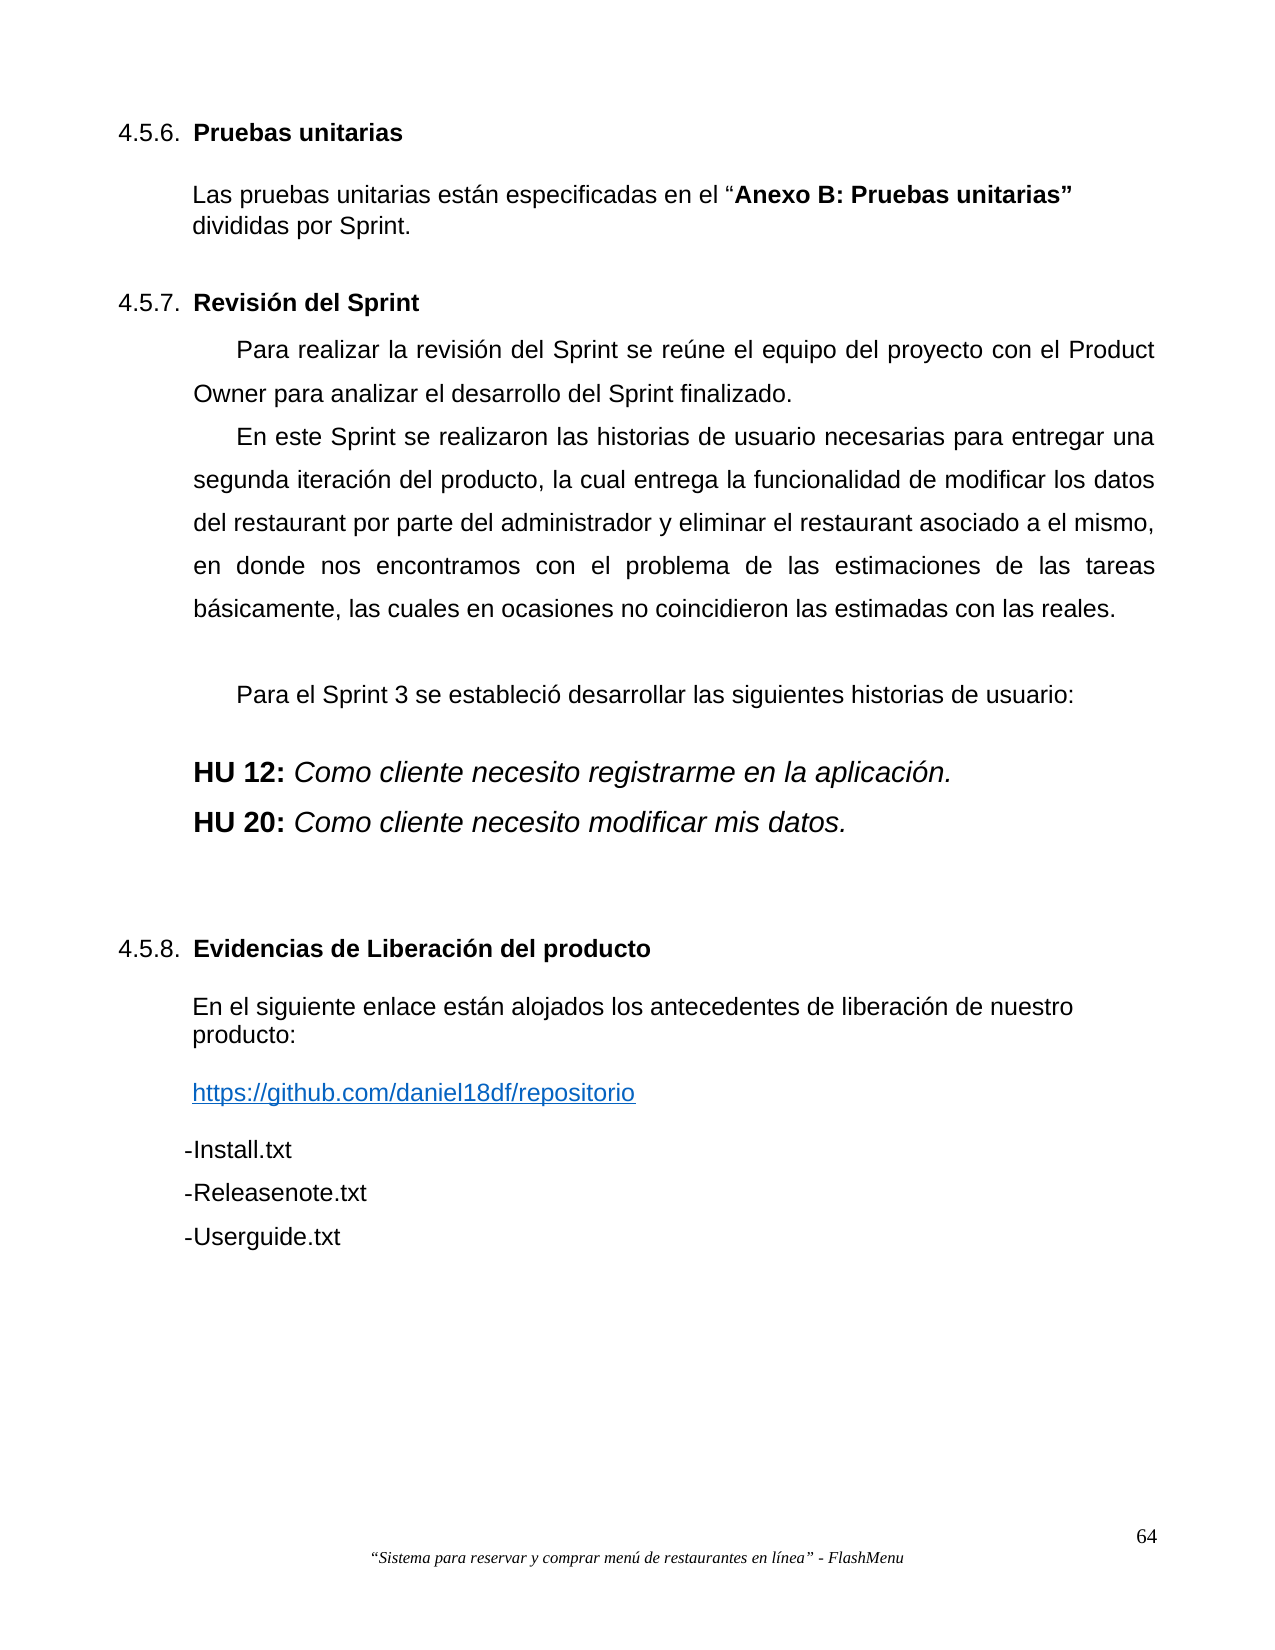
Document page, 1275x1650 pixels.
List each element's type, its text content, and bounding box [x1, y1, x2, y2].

list Las pruebas unitarias están especificadas en el “Anexo B: Pruebas unitarias” divididas por Sprint. [192, 180, 1157, 240]
text En el siguiente enlace están alojados los antecedentes de liberación de nuestro producto: [192, 991, 1157, 1049]
text En este Sprint se realizaron las historias de usuario necesarias para entregar una segunda iteración del producto, la cual entrega la funcionalidad de modificar los datos del restaurant por parte del administrador y eliminar el restaurant asociado a el mismo, en donde nos encontramos con el problema de las estimaciones de las tareas básicamente, las cuales en ocasiones no coincidieron las estimadas con las reales. [193, 422, 1157, 623]
text Para realizar la revisión del Sprint se reúne el equipo del proyecto con el Product Owner para analizar el desarrollo del Sprint finalizado. [193, 335, 1157, 407]
text Para el Sprint 3 se estableció desarrollar las siguientes historias de usuario: [193, 680, 1157, 709]
text HU 20: Como cliente necesito modificar mis datos. [193, 805, 1157, 838]
list Pruebas unitarias [118, 118, 1157, 147]
subtitle Evidencias de Liberación del producto [118, 934, 1157, 963]
text https://github.com/daniel18df/repositorio [192, 1078, 1157, 1106]
list Install.txt [184, 1135, 1157, 1164]
text HU 12: Como cliente necesito registrarme en la aplicación. [193, 754, 1157, 788]
list Revisión del Sprint [118, 288, 1157, 316]
list Releasenote.txt [184, 1178, 1157, 1207]
list Userguide.txt [184, 1222, 1157, 1251]
